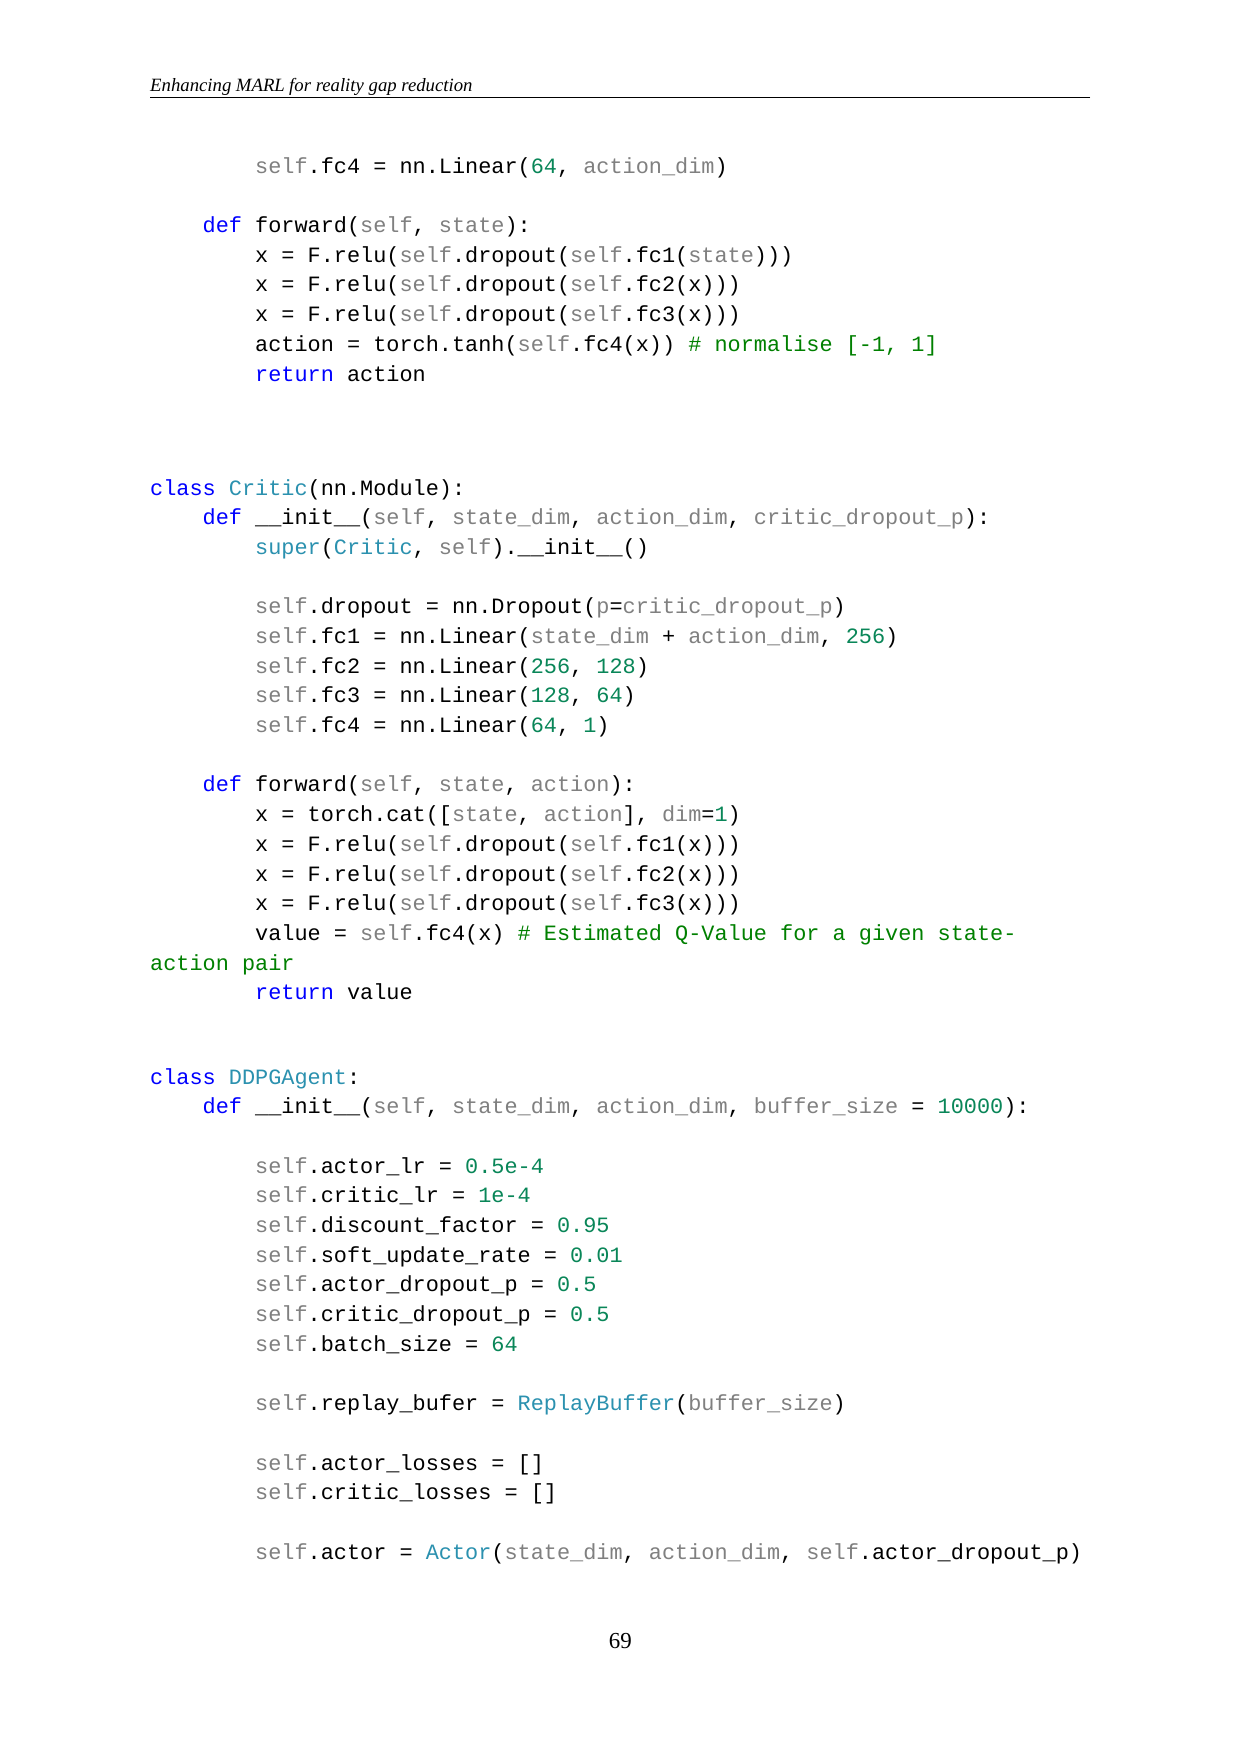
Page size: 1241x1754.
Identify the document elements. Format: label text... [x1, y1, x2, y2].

text self.actor_lr = 0.5e-4 [150, 1150, 1090, 1180]
text x = F.relu(self.dropout(self.fc3(x))) [150, 298, 1090, 328]
text self.replay_bufer = ReplayBuffer(buffer_size) [150, 1387, 1090, 1417]
text return value [150, 977, 1090, 1006]
text self.fc2 = nn.Linear(256, 128) [150, 650, 1090, 680]
text x = F.relu(self.dropout(self.fc3(x))) [150, 887, 1090, 917]
text x = F.relu(self.dropout(self.fc2(x))) [150, 269, 1090, 298]
text self.fc1 = nn.Linear(state_dim + action_dim, 256) [150, 620, 1090, 650]
text self.critic_dropout_p = 0.5 [150, 1298, 1090, 1328]
text super(Critic, self).__init__() [150, 531, 1090, 561]
text self.soft_update_rate = 0.01 [150, 1239, 1090, 1269]
text def forward(self, state, action): [150, 769, 1090, 798]
text self.actor_losses = [] [150, 1447, 1090, 1477]
text value = self.fc4(x) # Estimated Q-Value for a given state-action pair [150, 917, 1090, 977]
text x = F.relu(self.dropout(self.fc1(state))) [150, 239, 1090, 269]
text class Critic(nn.Module): [150, 472, 1090, 502]
text self.dropout = nn.Dropout(p=critic_dropout_p) [150, 591, 1090, 620]
text def forward(self, state): [150, 209, 1090, 239]
text def __init__(self, state_dim, action_dim, buffer_size = 10000): [150, 1091, 1090, 1120]
text self.fc4 = nn.Linear(64, action_dim) [150, 150, 1090, 180]
text self.critic_lr = 1e-4 [150, 1180, 1090, 1209]
text class DDPGAgent: [150, 1061, 1090, 1091]
text x = F.relu(self.dropout(self.fc1(x))) [150, 828, 1090, 858]
text self.fc3 = nn.Linear(128, 64) [150, 680, 1090, 709]
text action = torch.tanh(self.fc4(x)) # normalise [-1, 1] [150, 328, 1090, 358]
text def __init__(self, state_dim, action_dim, critic_dropout_p): [150, 502, 1090, 531]
text self.critic_losses = [] [150, 1477, 1090, 1506]
text x = torch.cat([state, action], dim=1) [150, 798, 1090, 828]
text self.fc4 = nn.Linear(64, 1) [150, 709, 1090, 739]
text self.batch_size = 64 [150, 1328, 1090, 1358]
text x = F.relu(self.dropout(self.fc2(x))) [150, 858, 1090, 887]
text return action [150, 358, 1090, 387]
text self.actor_dropout_p = 0.5 [150, 1269, 1090, 1298]
text self.actor = Actor(state_dim, action_dim, self.actor_dropout_p) [150, 1536, 1090, 1566]
text self.discount_factor = 0.95 [150, 1209, 1090, 1239]
